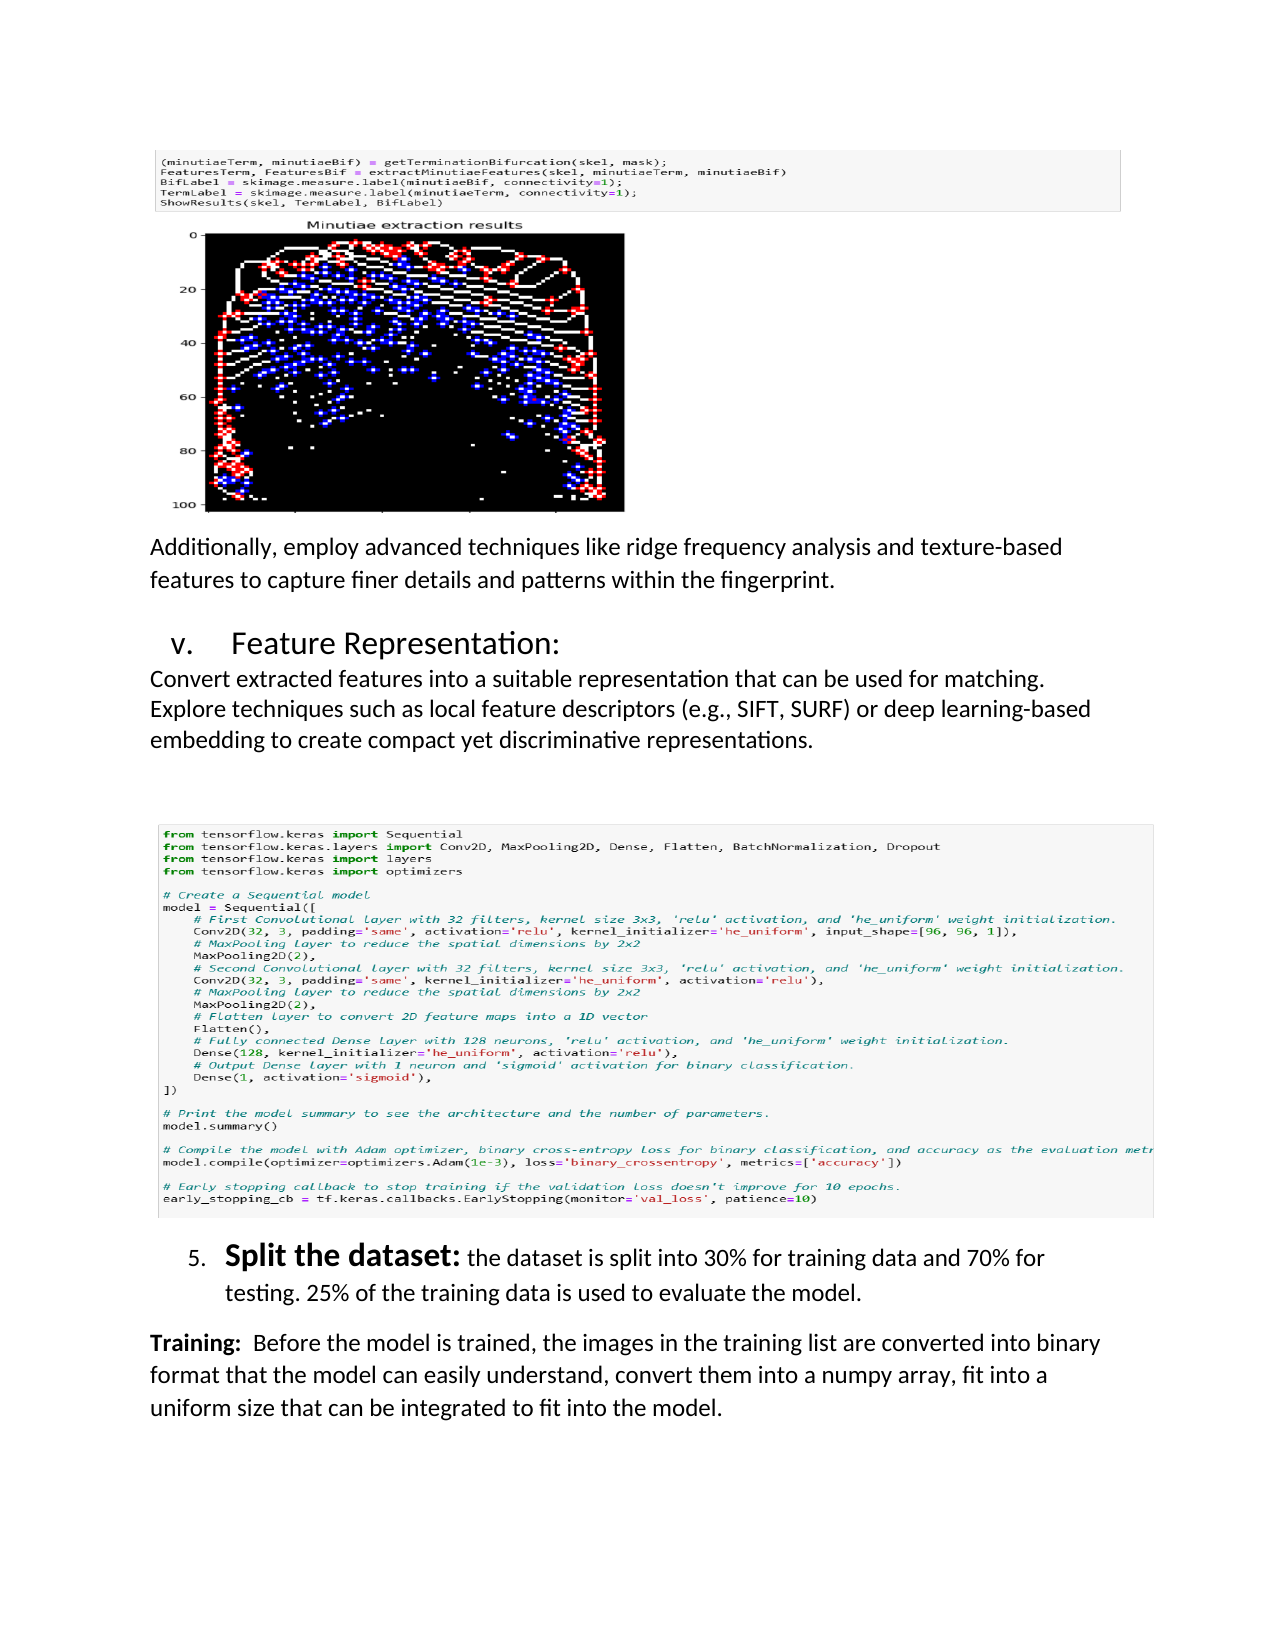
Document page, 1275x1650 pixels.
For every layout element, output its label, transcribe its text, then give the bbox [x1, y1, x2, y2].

subtitle Feature Representation: [194, 622, 1125, 663]
list Split the dataset: the dataset is split into 30% for training data and 70% for testing. 25% of the training data is used to evaluate the model. [187, 1234, 1125, 1308]
text Additionally, employ advanced techniques like ridge frequency analysis and texture-based features to capture finer details and patterns within the fingerprint. [150, 531, 1125, 595]
text Convert extracted features into a suitable representation that can be used for matching. Explore techniques such as local feature descriptors (e.g., SIFT, SURF) or deep learning-based embedding to create compact yet discriminative representations. [150, 663, 1125, 754]
picture [150, 818, 1156, 1218]
text Training: Before the model is trained, the images in the training list are converted into binary format that the model can easily understand, convert them into a numpy array, fit into a uniform size that can be integrated to fit into the model. [150, 1327, 1125, 1423]
picture [150, 150, 1127, 513]
